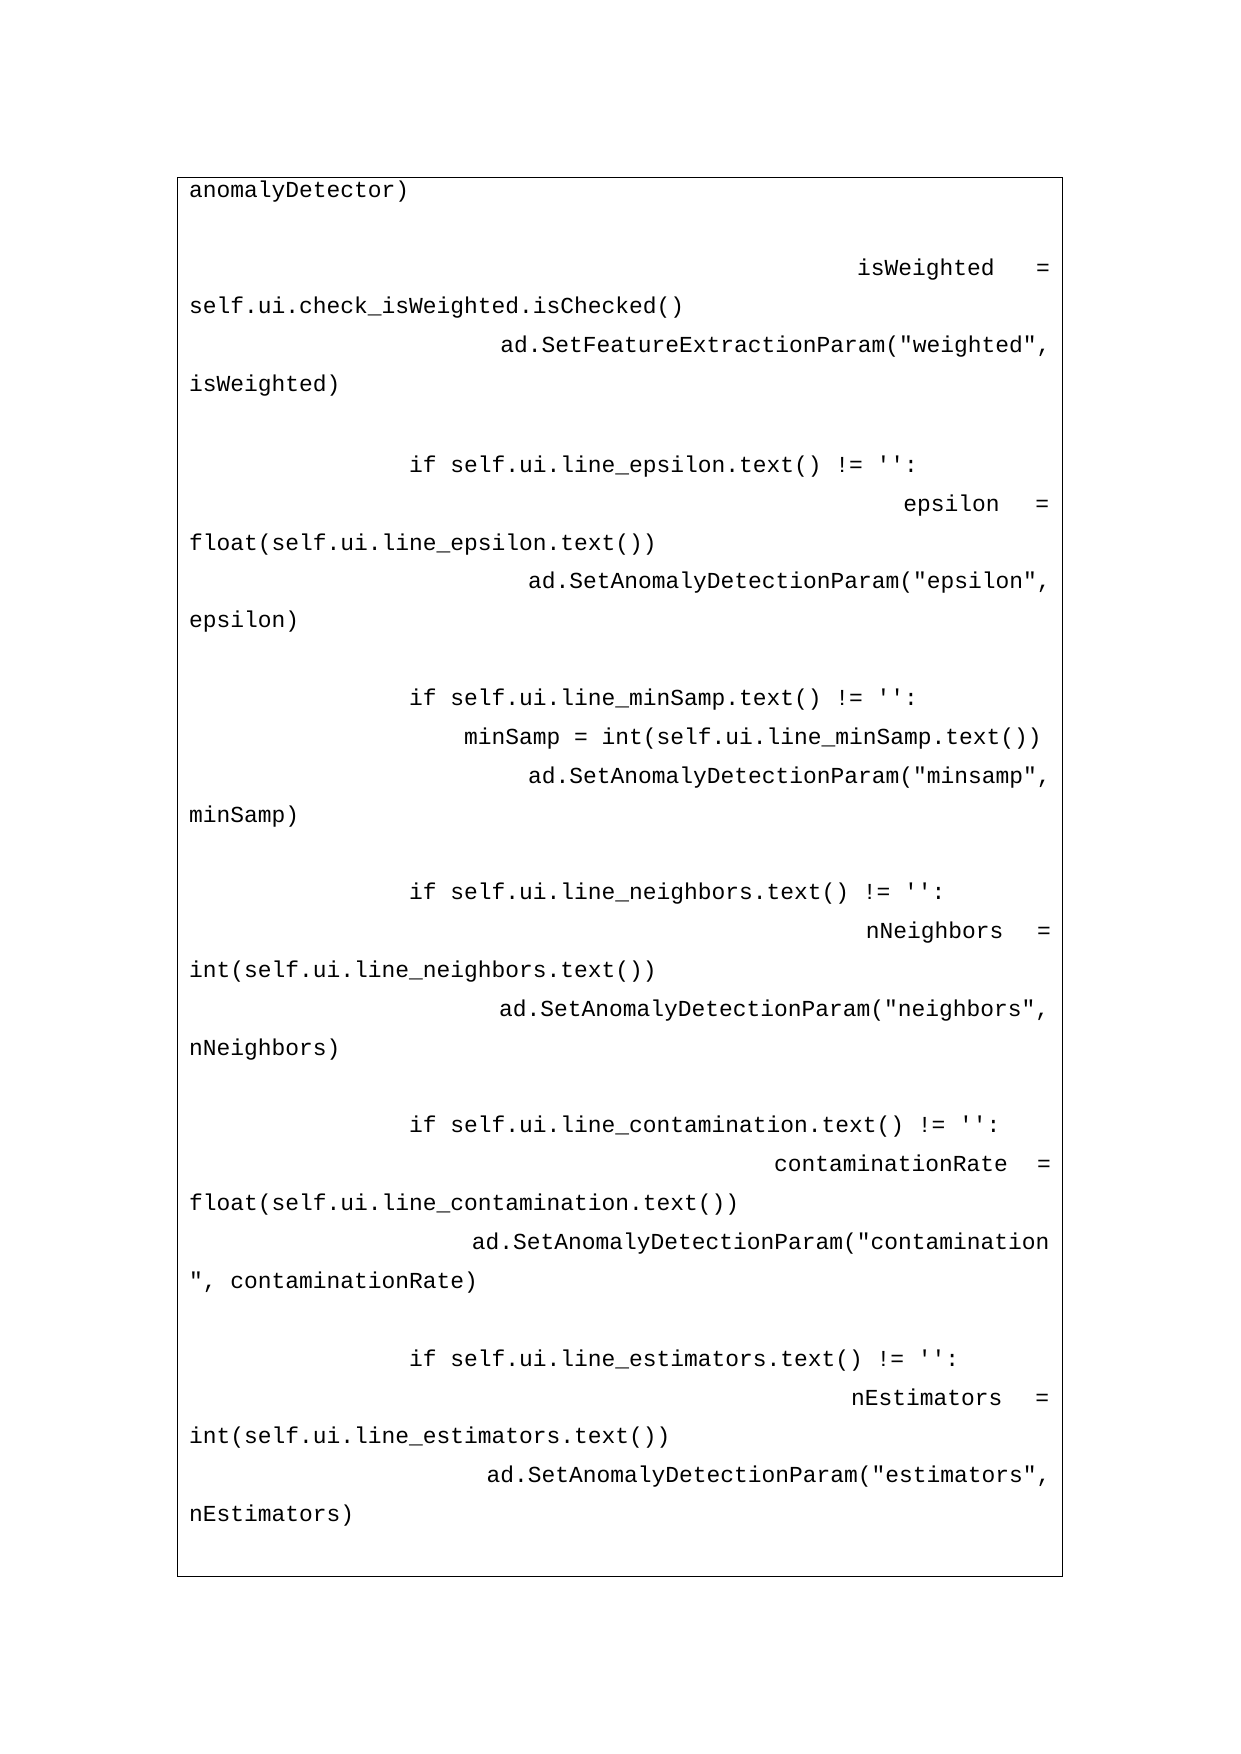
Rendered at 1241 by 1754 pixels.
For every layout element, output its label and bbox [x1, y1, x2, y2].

table_header [178, 178, 1062, 1576]
